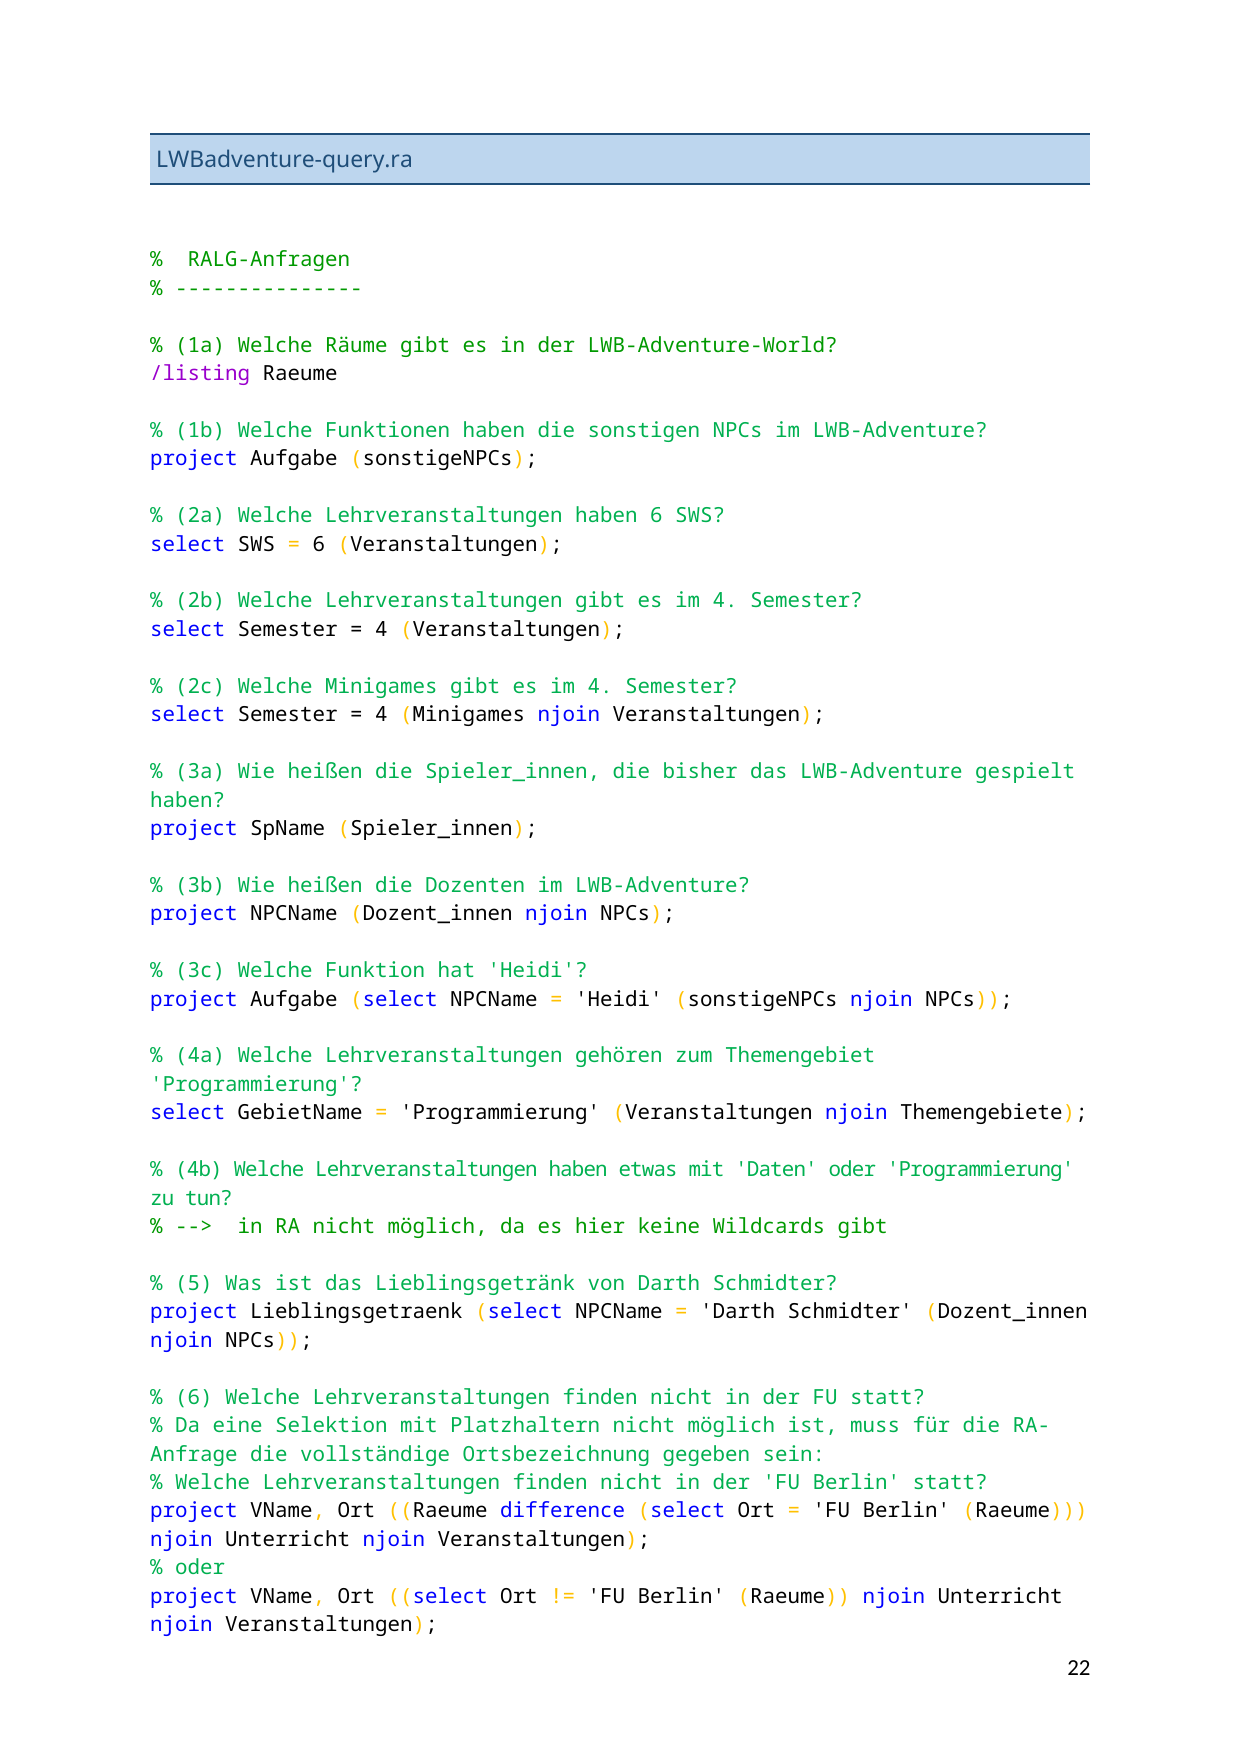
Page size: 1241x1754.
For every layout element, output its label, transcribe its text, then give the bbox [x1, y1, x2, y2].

text % (2b) Welche Lehrveranstaltungen gibt es im 4. Semester? [150, 586, 1090, 614]
text project SpName (Spieler_innen); [150, 813, 1090, 842]
text project Lieblingsgetraenk (select NPCName = 'Darth Schmidter' (Dozent_innen njoin NPCs)); [150, 1297, 1090, 1353]
text select GebietName = 'Programmierung' (Veranstaltungen njoin Themengebiete); [150, 1097, 1090, 1126]
text % (5) Was ist das Lieblingsgetränk von Darth Schmidter? [150, 1268, 1090, 1297]
text % oder [150, 1552, 1090, 1581]
text % --------------- [150, 273, 1090, 301]
text % RALG-Anfragen [150, 244, 1090, 273]
text % --> in RA nicht möglich, da es hier keine Wildcards gibt [150, 1211, 1090, 1240]
text % Welche Lehrveranstaltungen finden nicht in der 'FU Berlin' statt? [150, 1467, 1090, 1496]
text project NPCName (Dozent_innen njoin NPCs); [150, 898, 1090, 927]
text project VName, Ort ((select Ort != 'FU Berlin' (Raeume)) njoin Unterricht njoin Veranstaltungen); [150, 1581, 1090, 1638]
text % (3c) Welche Funktion hat 'Heidi'? [150, 955, 1090, 984]
text % (4a) Welche Lehrveranstaltungen gehören zum Themengebiet 'Programmierung'? [150, 1041, 1090, 1097]
text project Aufgabe (select NPCName = 'Heidi' (sonstigeNPCs njoin NPCs)); [150, 984, 1090, 1012]
text % (4b) Welche Lehrveranstaltungen haben etwas mit 'Daten' oder 'Programmierung' zu tun? [150, 1154, 1090, 1211]
text % (2c) Welche Minigames gibt es im 4. Semester? [150, 671, 1090, 699]
text select Semester = 4 (Minigames njoin Veranstaltungen); [150, 699, 1090, 728]
text % (1b) Welche Funktionen haben die sonstigen NPCs im LWB-Adventure? [150, 415, 1090, 443]
text % (2a) Welche Lehrveranstaltungen haben 6 SWS? [150, 500, 1090, 529]
text % (6) Welche Lehrveranstaltungen finden nicht in der FU statt? [150, 1382, 1090, 1410]
text project Aufgabe (sonstigeNPCs); [150, 443, 1090, 472]
text select SWS = 6 (Veranstaltungen); [150, 529, 1090, 557]
text % (3a) Wie heißen die Spieler_innen, die bisher das LWB-Adventure gespielt haben? [150, 756, 1090, 813]
text project VName, Ort ((Raeume difference (select Ort = 'FU Berlin' (Raeume))) njoin Unterricht njoin Veranstaltungen); [150, 1496, 1090, 1552]
text select Semester = 4 (Veranstaltungen); [150, 614, 1090, 642]
text % (1a) Welche Räume gibt es in der LWB-Adventure-World? [150, 330, 1090, 358]
text % (3b) Wie heißen die Dozenten im LWB-Adventure? [150, 870, 1090, 898]
text /listing Raeume [150, 358, 1090, 387]
text LWBadventure-query.ra [150, 135, 1090, 183]
text % Da eine Selektion mit Platzhaltern nicht möglich ist, muss für die RA-Anfrage die vollständige Ortsbezeichnung gegeben sein: [150, 1410, 1090, 1467]
